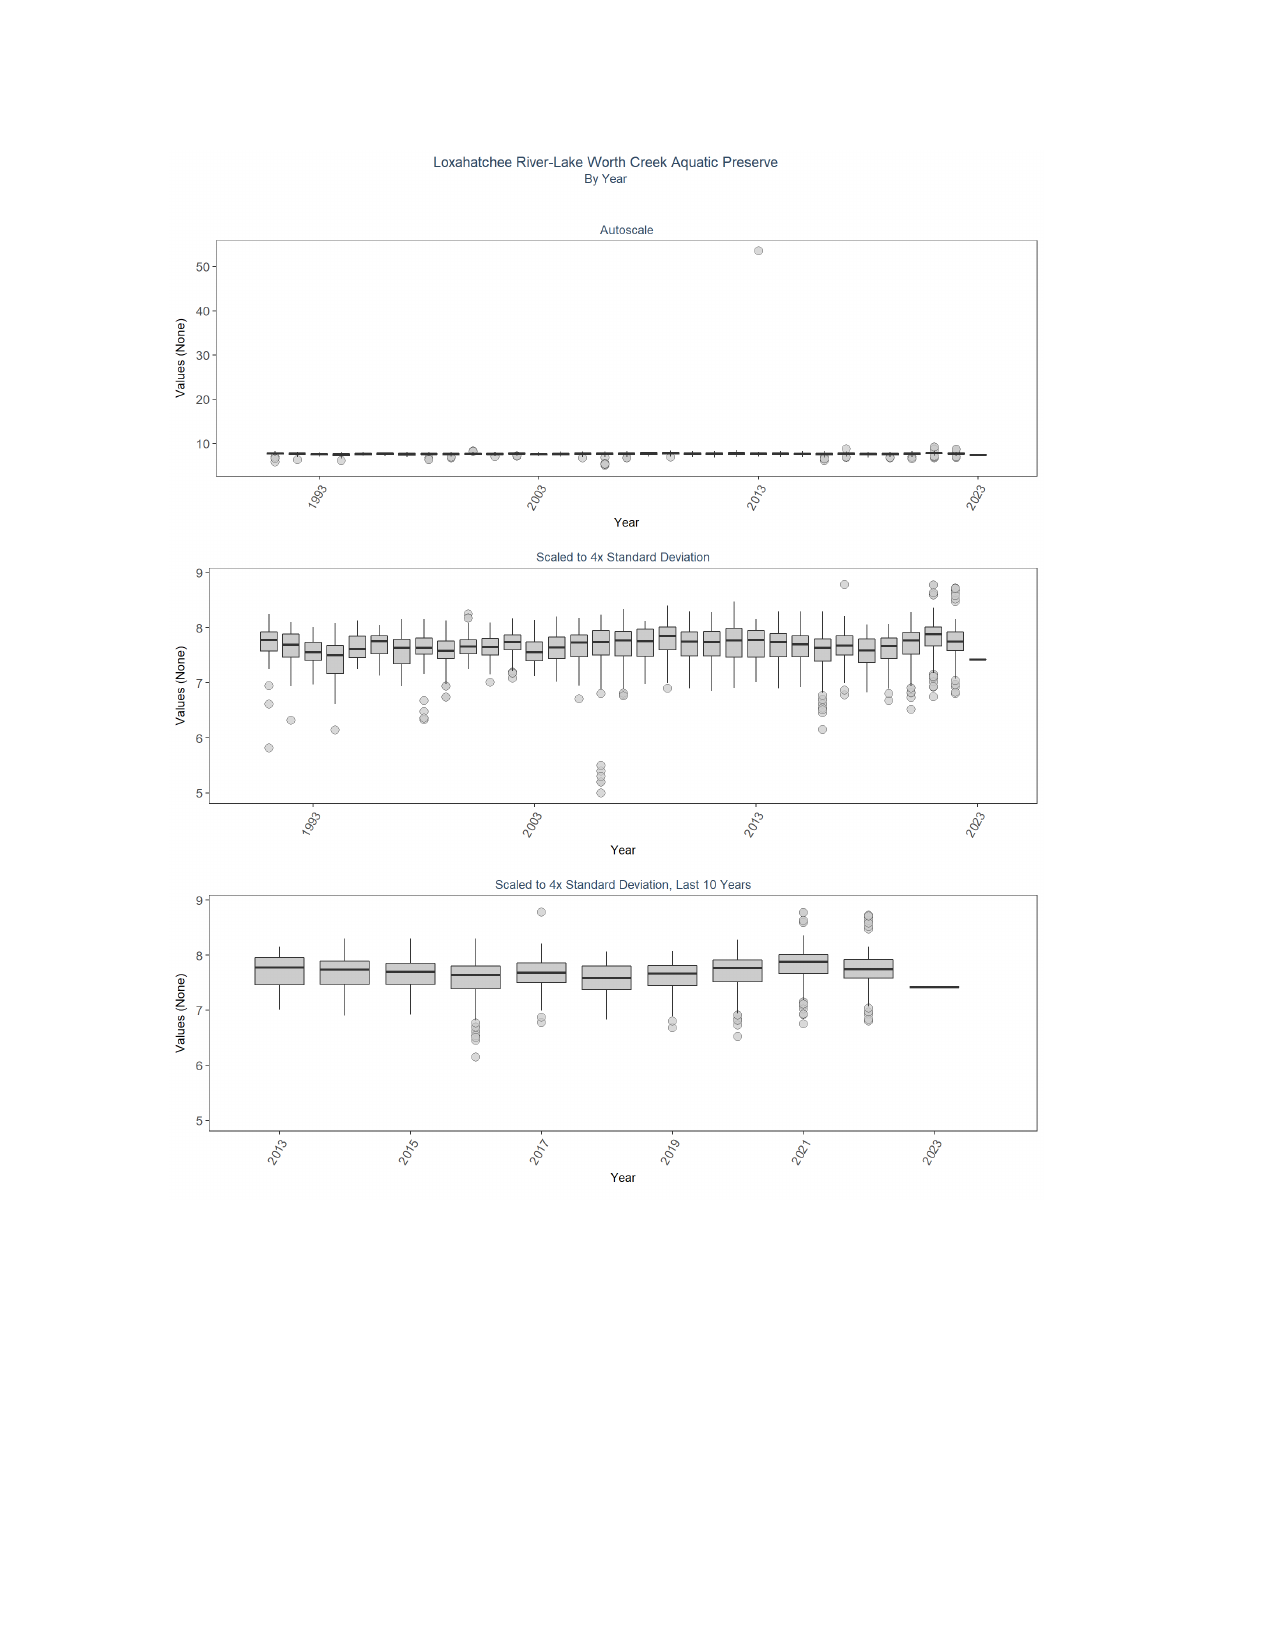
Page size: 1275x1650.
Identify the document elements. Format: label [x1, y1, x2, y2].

picture [168, 150, 1044, 1200]
